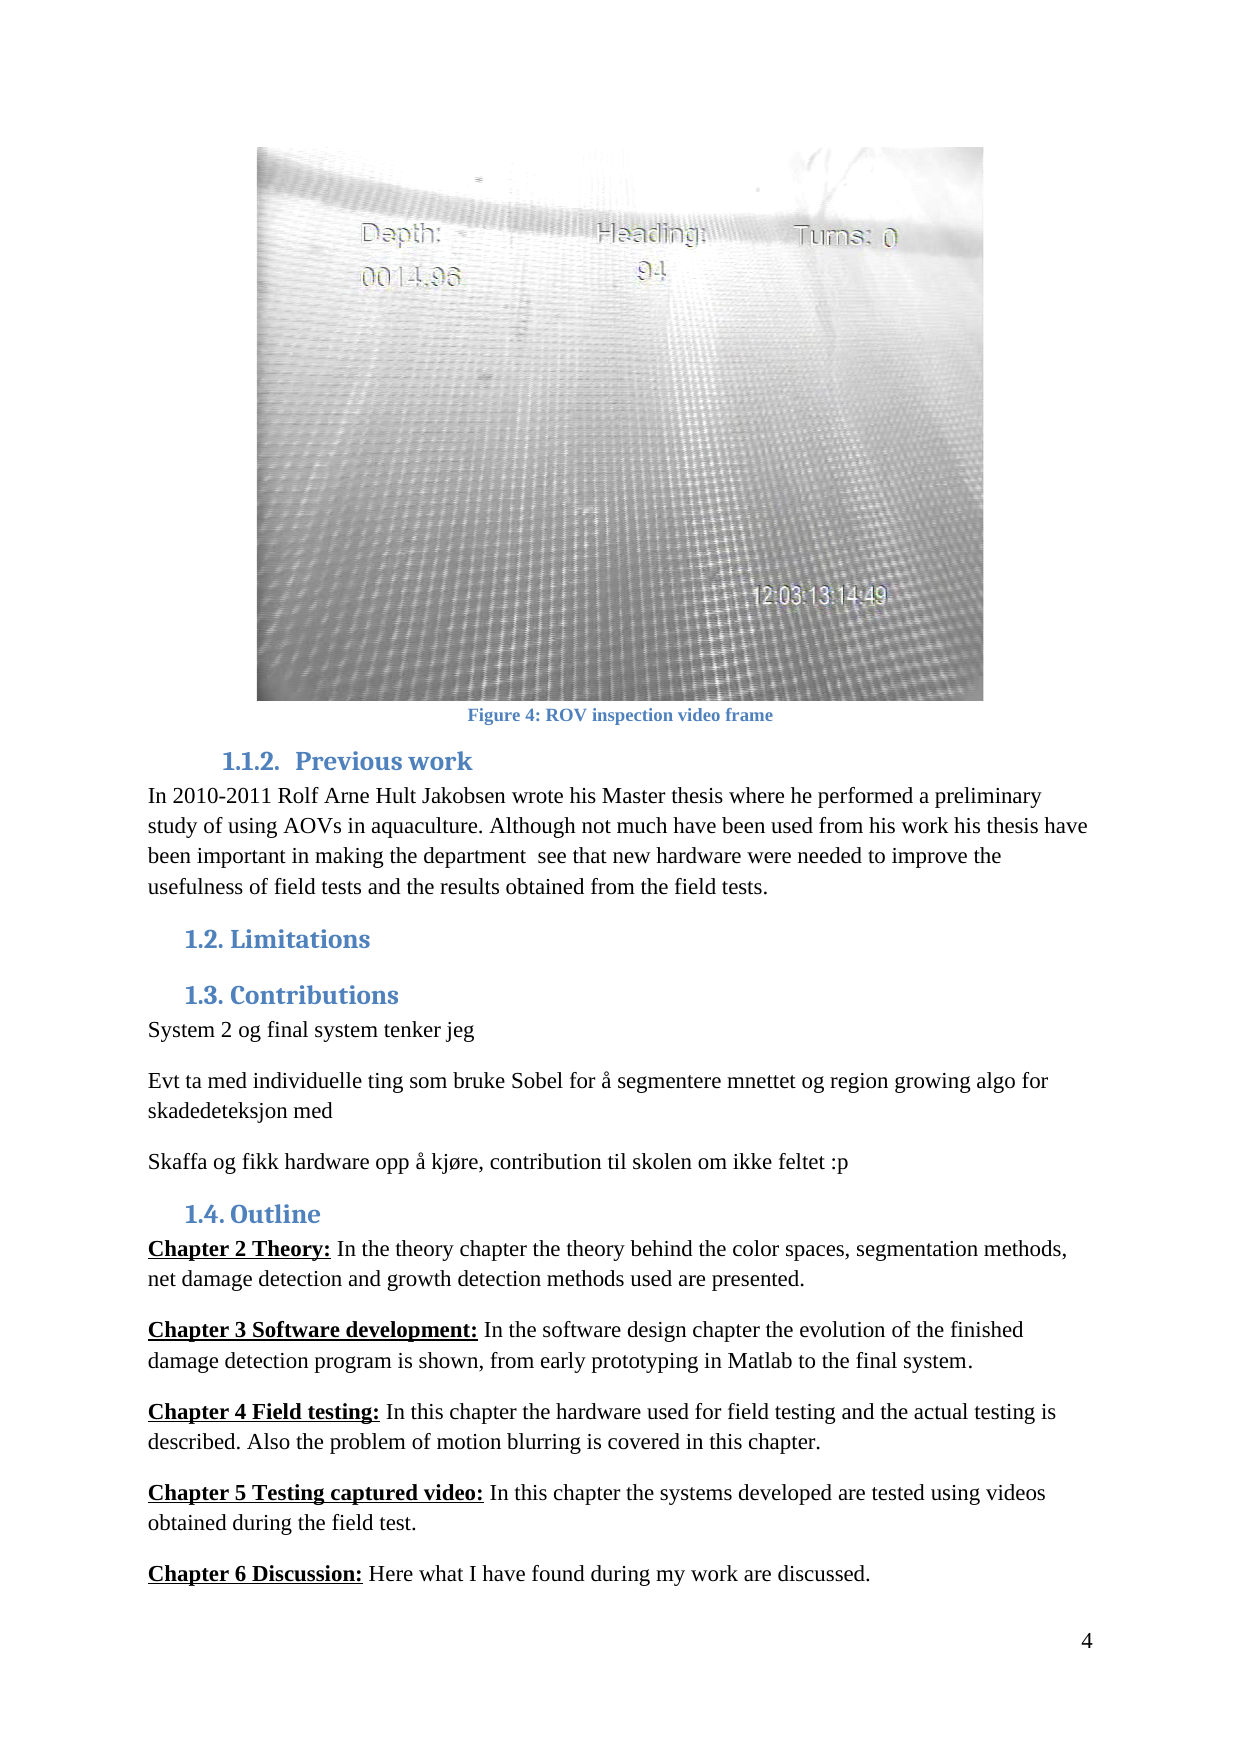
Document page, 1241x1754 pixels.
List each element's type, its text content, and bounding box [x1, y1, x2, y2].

text Chapter 4 Field testing: In this chapter the hardware used for field testing and the actual testing is described. Also the problem of motion blurring is covered in this chapter. [148, 1398, 1093, 1454]
subtitle Limitations [185, 924, 1093, 955]
text System 2 og final system tenker jeg [148, 1016, 1093, 1042]
text Chapter 5 Testing captured video: In this chapter the systems developed are tested using videos obtained during the field test. [148, 1479, 1093, 1536]
text Chapter 3 Software development: In the software design chapter the evolution of the finished damage detection program is shown, from early prototyping in Matlab to the final system. [148, 1316, 1093, 1373]
text In 2010-2011 Rolf Arne Hult Jakobsen wrote his Master thesis where he performed a preliminary study of using AOVs in aquaculture. Although not much have been used from his work his thesis have been important in making the department see that new hardware were needed to improve the usefulness of field tests and the results obtained from the field tests. [148, 782, 1093, 899]
subtitle Contributions [185, 980, 1093, 1012]
text Figure 4: ROV inspection video frame [148, 704, 1093, 726]
text Evt ta med individuelle ting som bruke Sobel for å segmentere mnettet og region growing algo for skadedeteksjon med [148, 1067, 1093, 1124]
text Chapter 6 Discussion: Here what I have found during my work are discussed. [148, 1560, 1093, 1587]
subtitle Previous work [223, 746, 1093, 778]
picture [256, 147, 984, 701]
text Skaffa og fikk hardware opp å kjøre, contribution til skolen om ikke feltet :p [148, 1148, 1093, 1175]
text Chapter 2 Theory: In the theory chapter the theory behind the color spaces, segmentation methods, net damage detection and growth detection methods used are presented. [148, 1235, 1093, 1292]
subtitle Outline [185, 1199, 1093, 1231]
